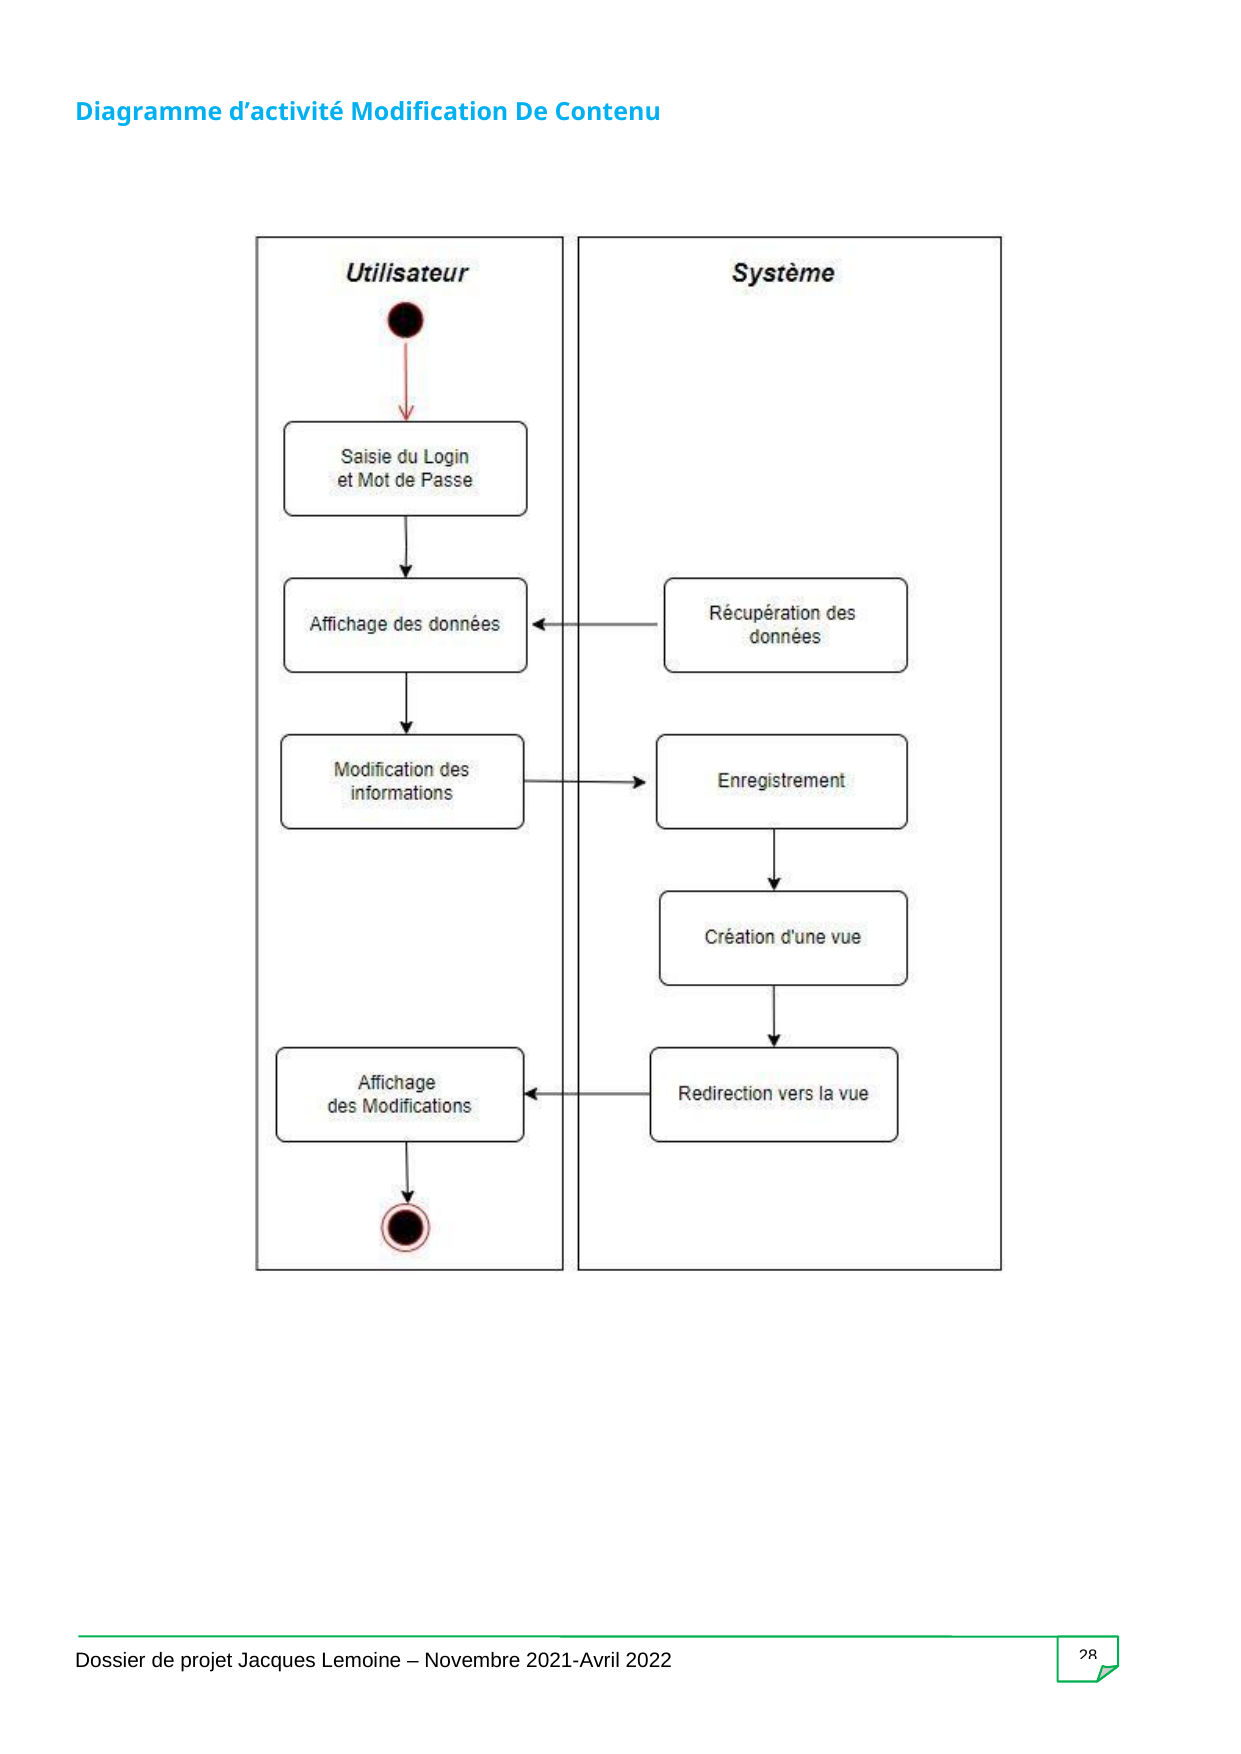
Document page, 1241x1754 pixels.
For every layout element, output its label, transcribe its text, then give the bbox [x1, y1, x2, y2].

picture [229, 221, 1024, 1296]
text Diagramme d’activité Modification De Contenu [75, 93, 1164, 127]
